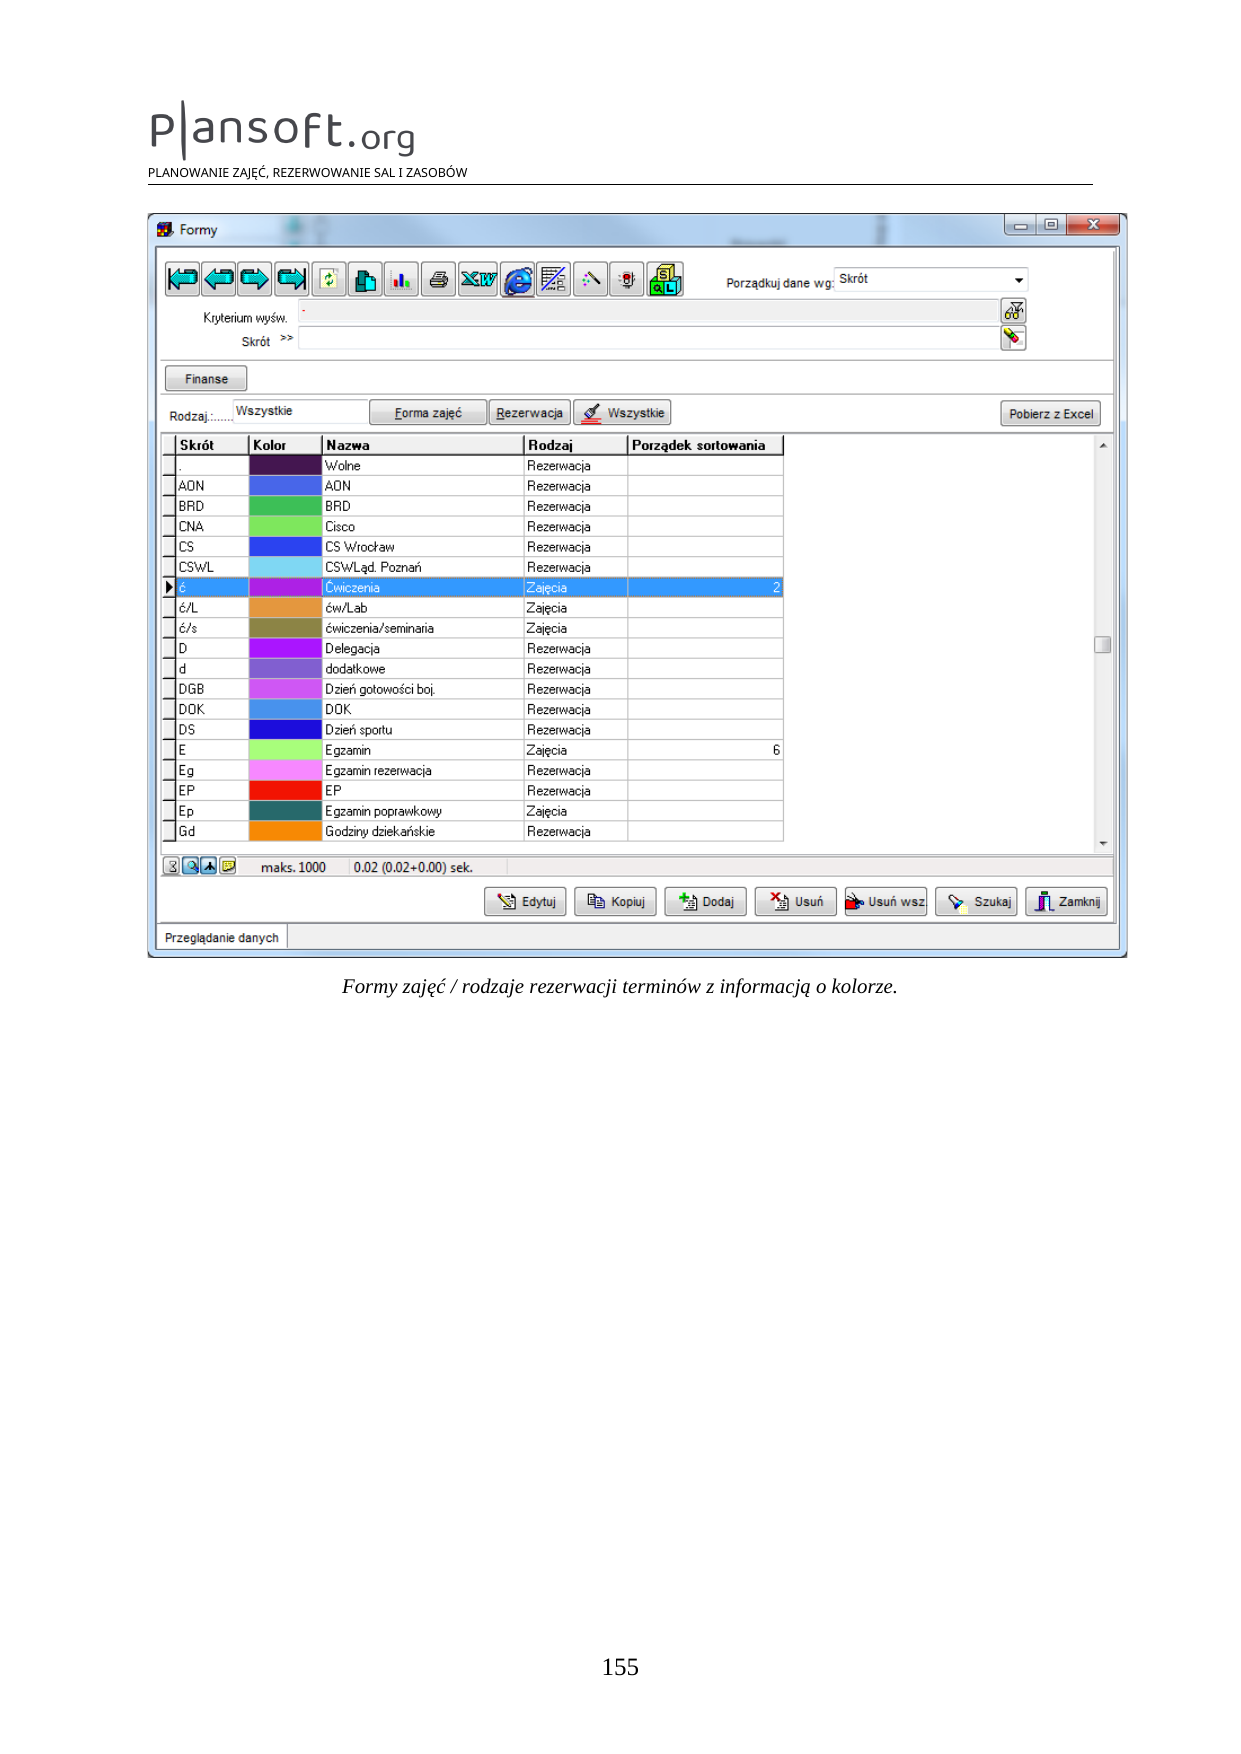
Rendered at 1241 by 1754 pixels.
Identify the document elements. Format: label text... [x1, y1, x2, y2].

text Formy zajęć / rodzaje rezerwacji terminów z informacją o kolorze. [148, 974, 1093, 998]
picture [147, 73, 418, 165]
picture [147, 213, 1128, 958]
